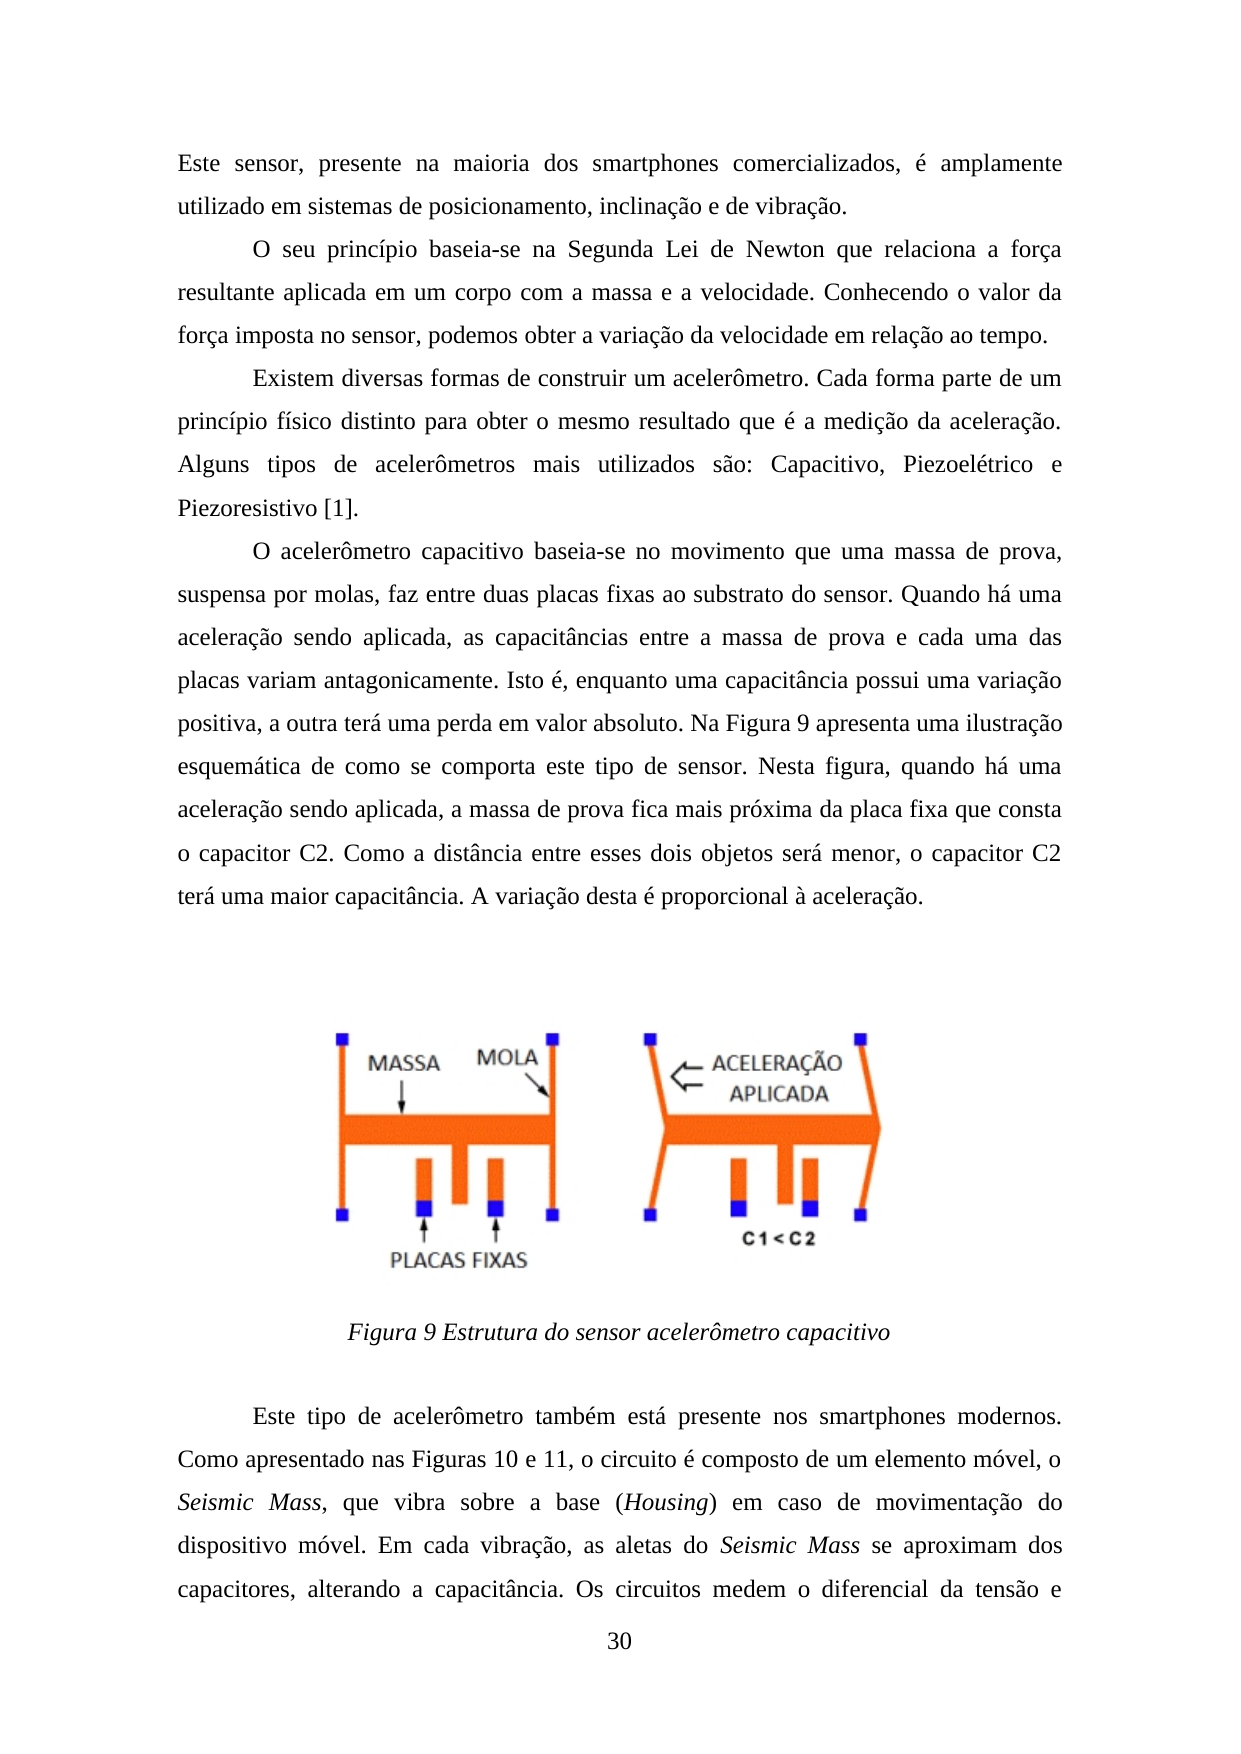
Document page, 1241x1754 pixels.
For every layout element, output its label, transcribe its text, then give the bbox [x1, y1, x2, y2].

text Existem diversas formas de construir um acelerômetro. Cada forma parte de um princípio físico distinto para obter o mesmo resultado que é a medição da aceleração. Alguns tipos de acelerômetros mais utilizados são: Capacitivo, Piezoelétrico e Piezoresistivo [1]. [177, 363, 1063, 521]
text Este sensor, presente na maioria dos smartphones comercializados, é amplamente utilizado em sistemas de posicionamento, inclinação e de vibração. [177, 148, 1063, 219]
picture [305, 1010, 935, 1290]
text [177, 1401, 1063, 1602]
text O acelerômetro capacitivo baseia-se no movimento que uma massa de prova, suspensa por molas, faz entre duas placas fixas ao substrato do sensor. Quando há uma aceleração sendo aplicada, as capacitâncias entre a massa de prova e cada uma das placas variam antagonicamente. Isto é, enquanto uma capacitância possui uma variação positiva, a outra terá uma perda em valor absoluto. Na Figura 9 apresenta uma ilustração esquemática de como se comporta este tipo de sensor. Nesta figura, quando há uma aceleração sendo aplicada, a massa de prova fica mais próxima da placa fixa que consta o capacitor C2. Como a distância entre esses dois objetos será menor, o capacitor C2 terá uma maior capacitância. A variação desta é proporcional à aceleração. [177, 536, 1063, 909]
text O seu princípio baseia-se na Segunda Lei de Newton que relaciona a força resultante aplicada em um corpo com a massa e a velocidade. Conhecendo o valor da força imposta no sensor, podemos obter a variação da velocidade em relação ao tempo. [177, 234, 1063, 349]
text Figura 9 Estrutura do sensor acelerômetro capacitivo [177, 1317, 1063, 1346]
